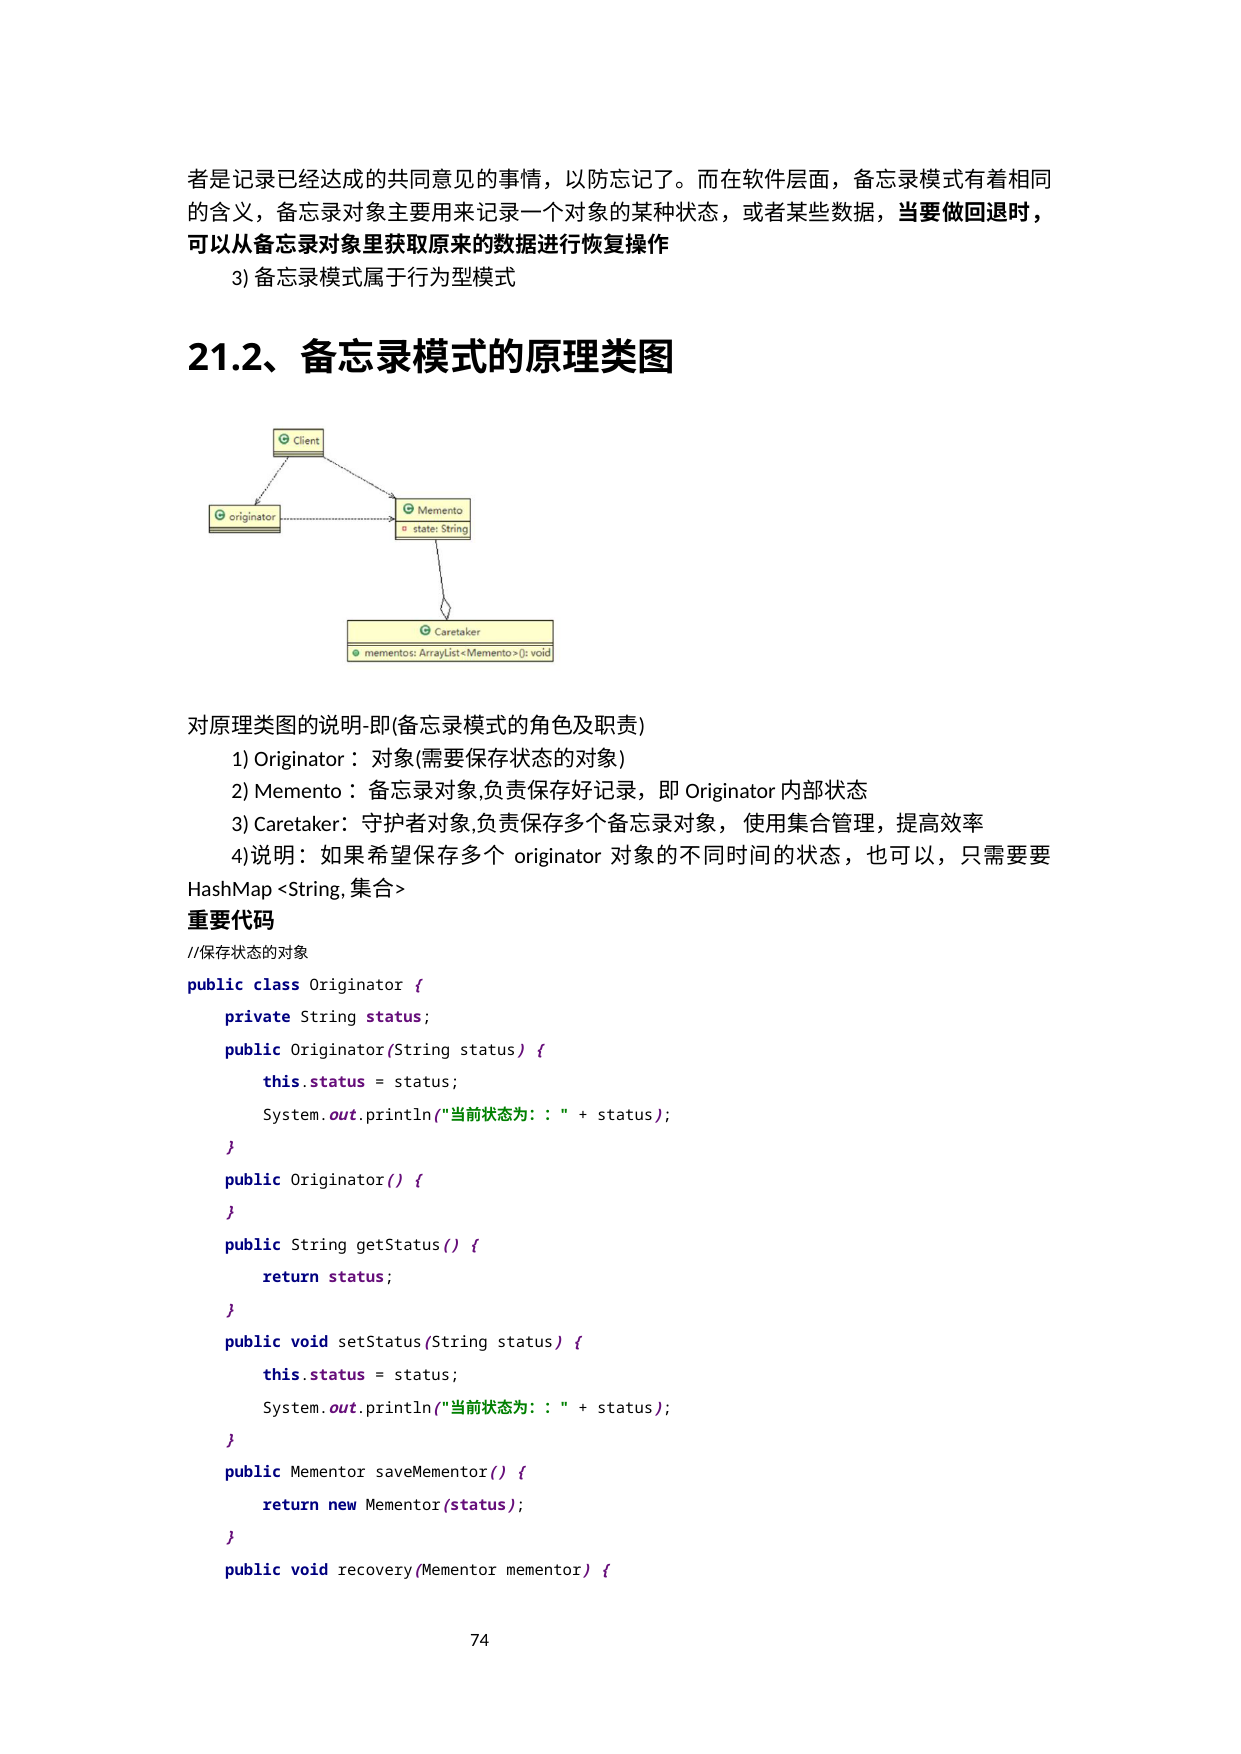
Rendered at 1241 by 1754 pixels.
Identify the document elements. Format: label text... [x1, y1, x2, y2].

subtitle 21.2、备忘录模式的原理类图 [187, 321, 1053, 386]
text 1) Originator ：对象(需要保存状态的对象) [187, 740, 1053, 773]
text //保存状态的对象 [187, 935, 1053, 968]
text 重要代码 [187, 903, 1053, 935]
text 对原理类图的说明-即(备忘录模式的角色及职责) [187, 708, 1053, 740]
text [187, 968, 1053, 1585]
text 4)说明：如果希望保存多个 originator 对象的不同时间的状态，也可以，只需要要 HashMap <String, 集合> [187, 838, 1053, 903]
text 2) Memento ：备忘录对象,负责保存好记录，即 Originator 内部状态 [187, 773, 1053, 805]
text 3) 备忘录模式属于行为型模式 [187, 259, 1053, 292]
text 3) Caretaker：守护者对象,负责保存多个备忘录对象， 使用集合管理，提高效率 [187, 805, 1053, 838]
picture [187, 415, 590, 695]
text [187, 162, 1053, 259]
